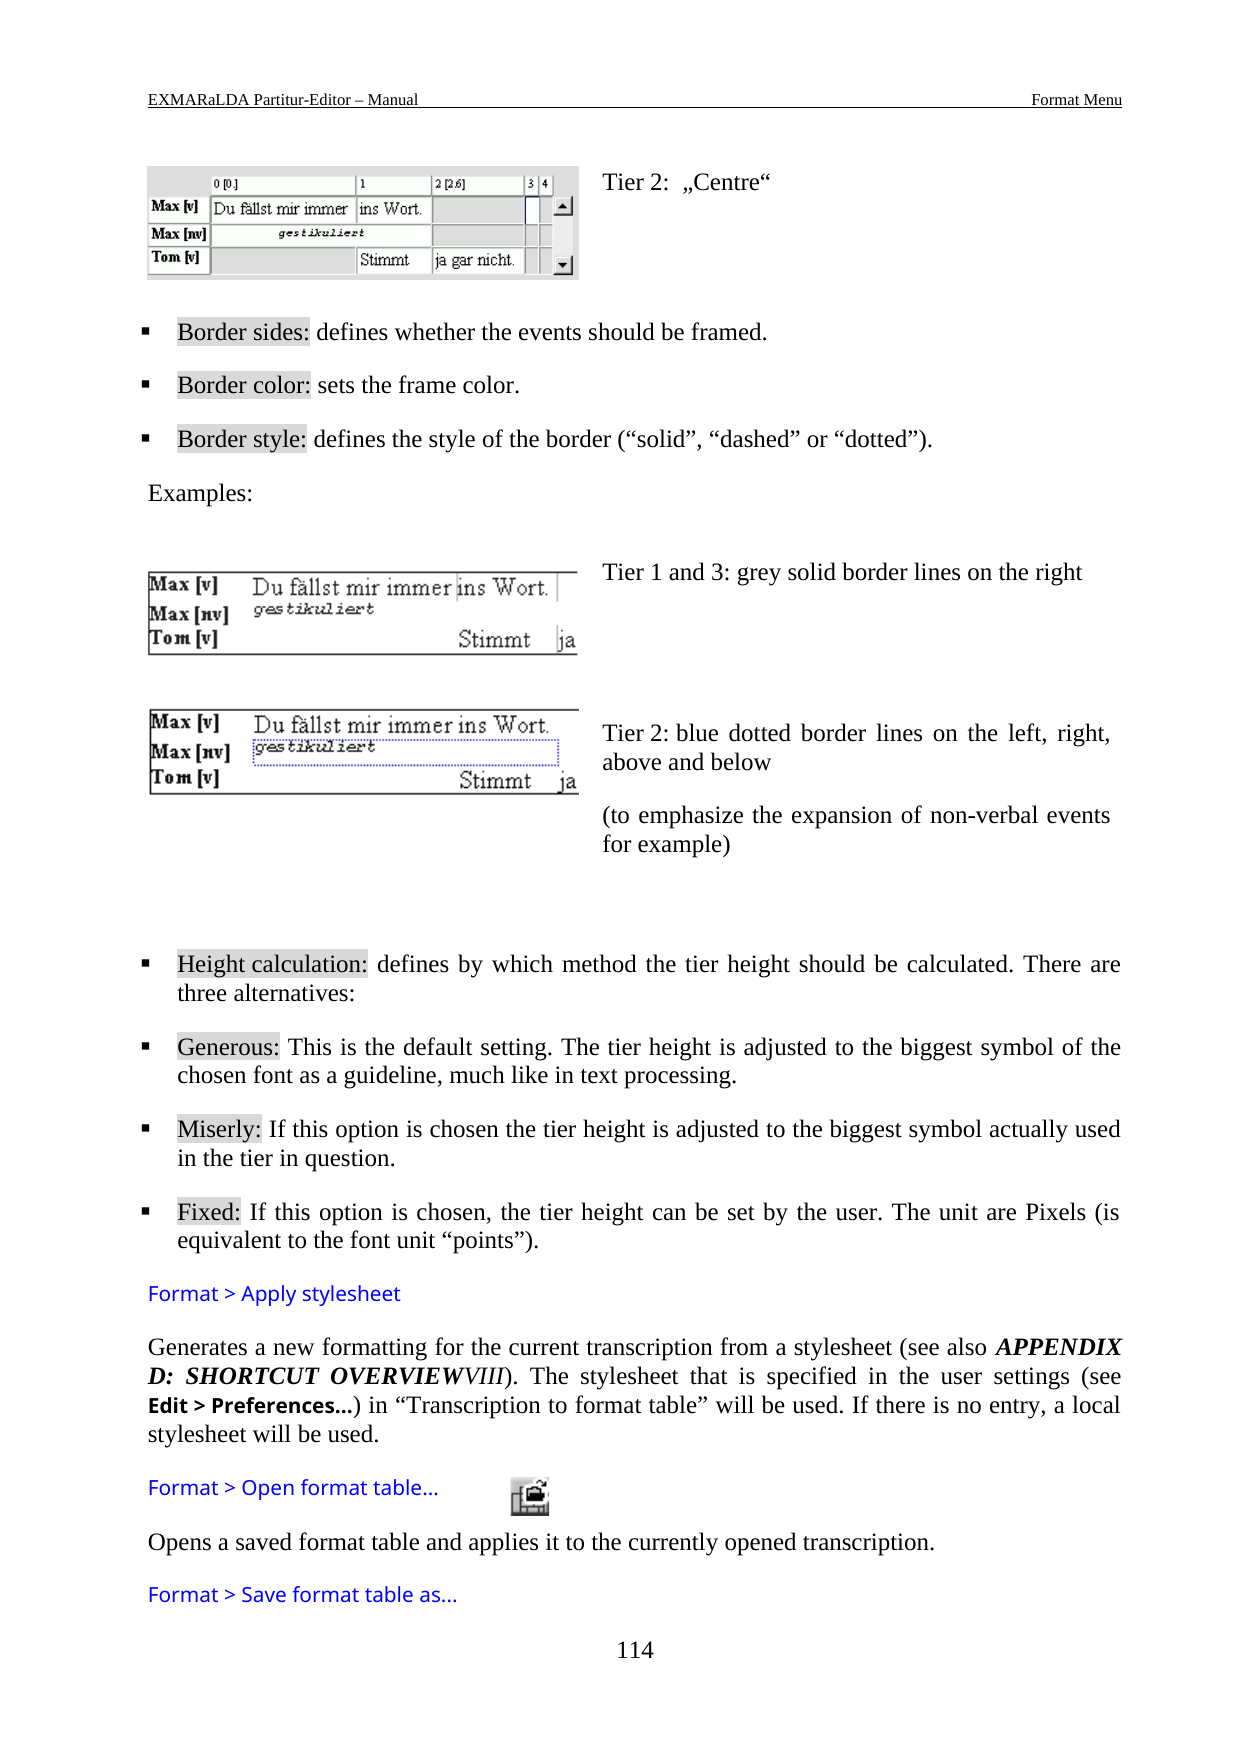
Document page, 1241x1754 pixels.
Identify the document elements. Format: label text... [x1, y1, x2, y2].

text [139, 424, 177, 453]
table_header Tier 2: „Centre“ [591, 142, 1122, 304]
table_header [136, 142, 591, 304]
text Fixed: If this option is chosen, the tier height can be set by the user. The unit are Pixels (is equivalent to the font unit “points”). [139, 1197, 1122, 1254]
text Border sides: defines whether the events should be framed. [310, 317, 1122, 346]
picture [147, 692, 579, 806]
subtitle Format > Save format table as... [148, 1580, 1122, 1609]
table_header [136, 532, 591, 693]
picture [510, 1477, 550, 1516]
text Opens a saved format table and applies it to the currently opened transcription. [148, 1527, 1122, 1555]
table_cell Tier 2: blue dotted border lines on the left, right, above and below (to emphasize the expansion of non-verbal events for example) [591, 693, 1122, 937]
picture [147, 166, 579, 280]
text Border style: defines the style of the border (“solid”, “dashed” or “dotted”). [307, 424, 1122, 453]
subtitle Format > Open format table... [148, 1473, 1122, 1502]
text Miserly: If this option is chosen the tier height is adjusted to the biggest symbol actually used in the tier in question. [139, 1114, 1122, 1172]
text Examples: [148, 478, 1122, 507]
text Height calculation: defines by which method the tier height should be calculated. There are three alternatives: [139, 949, 1122, 1007]
table_header Tier 1 and 3: grey solid border lines on the right [591, 532, 1122, 693]
text Border color: sets the frame color. [311, 371, 1122, 399]
subtitle Format > Apply stylesheet [148, 1279, 1122, 1307]
text Generates a new formatting for the current transcription from a stylesheet (see also Appendix D: Shortcut Overview). The stylesheet that is specified in the user settings (see Edit > Preferences...) in “Transcription to format table” will be used. If there is no entry, a local stylesheet will be used. [148, 1332, 1122, 1448]
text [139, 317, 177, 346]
text Generous: This is the default setting. The tier height is adjusted to the biggest symbol of the chosen font as a guideline, much like in text processing. [139, 1032, 1122, 1089]
table_cell [136, 693, 591, 937]
